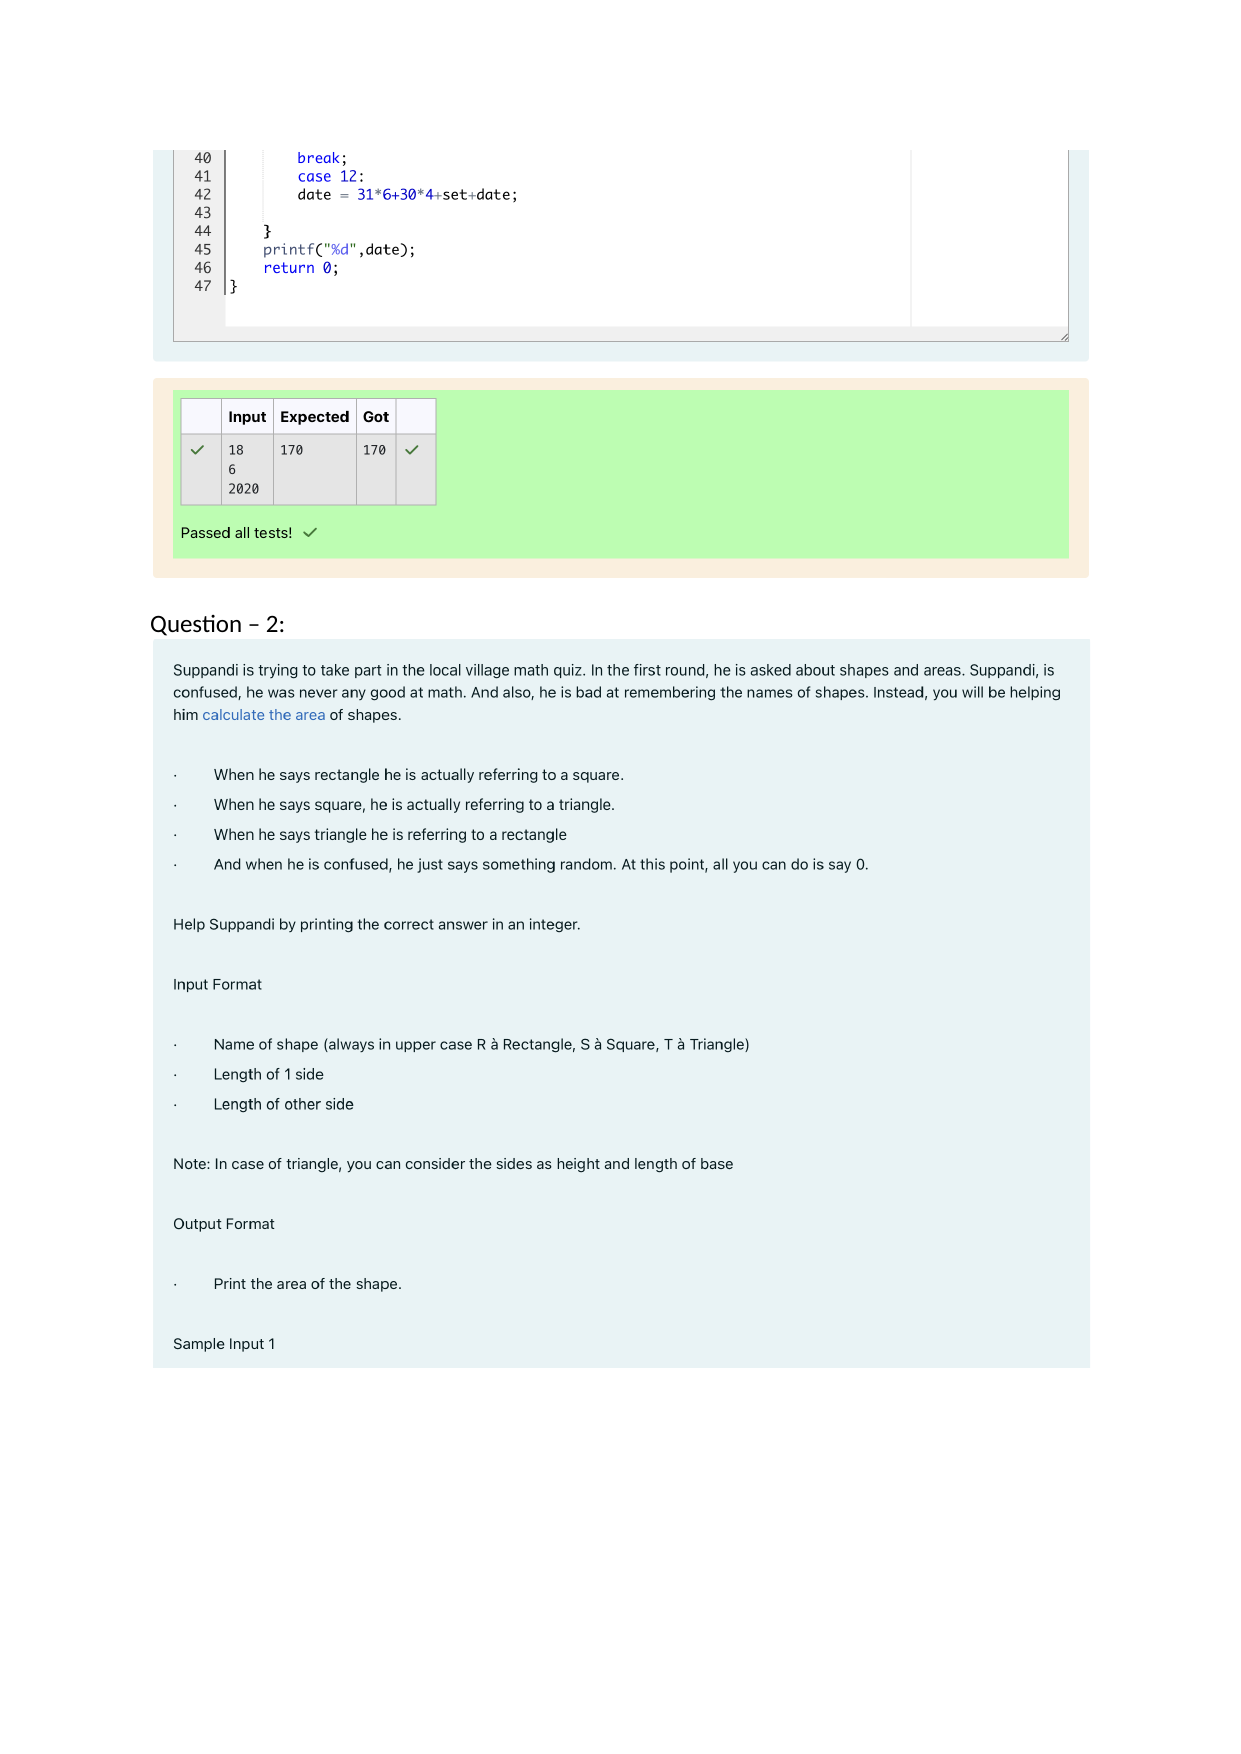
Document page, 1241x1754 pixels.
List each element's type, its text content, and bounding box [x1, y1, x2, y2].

text Question – 2: [150, 609, 1090, 639]
picture [150, 150, 1091, 579]
picture [150, 639, 1091, 1368]
